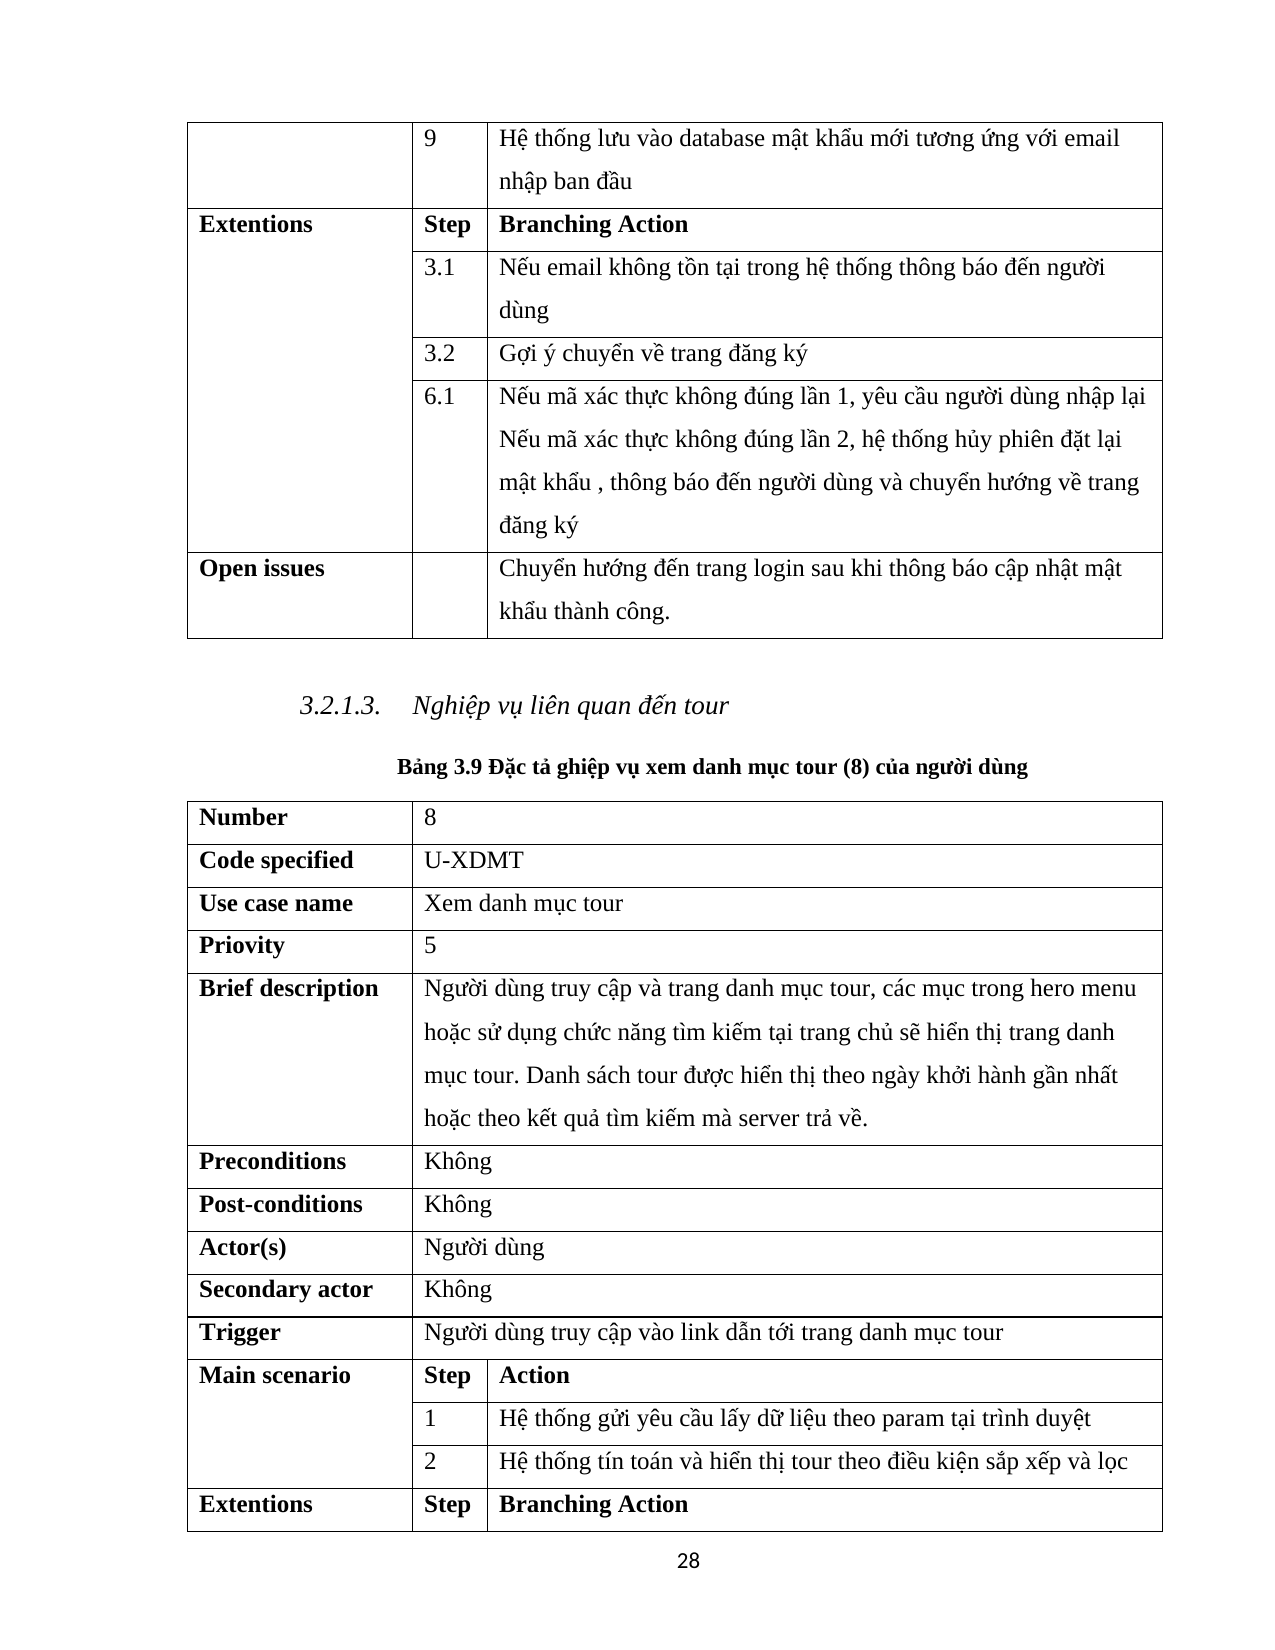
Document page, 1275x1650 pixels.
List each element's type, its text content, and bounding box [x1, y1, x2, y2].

table_cell Không [413, 1275, 1162, 1316]
table_header 8 [413, 802, 1162, 844]
table_cell Extentions [188, 1489, 412, 1531]
table_cell Hệ thống gửi yêu cầu lấy dữ liệu theo param tại trình duyệt [488, 1403, 1162, 1445]
table_cell Main scenario [188, 1360, 412, 1488]
table_cell Post-conditions [188, 1189, 412, 1231]
table_cell Branching Action [488, 209, 1162, 251]
table_cell 5 [413, 931, 1162, 972]
table_cell 1 [413, 1403, 487, 1445]
table_cell Nếu email không tồn tại trong hệ thống thông báo đến người dùng [488, 252, 1162, 337]
subtitle Bảng 3.9 Đặc tả ghiệp vụ xem danh mục tour (8) của người dùng [262, 753, 1162, 779]
table_header Number [188, 802, 412, 844]
table_cell Người dùng [413, 1232, 1162, 1273]
table_cell Hệ thống lưu vào database mật khẩu mới tương ứng với email nhập ban đầu [488, 123, 1162, 208]
table_cell Priovity [188, 931, 412, 972]
table_cell Trigger [188, 1318, 412, 1359]
table_cell Gợi ý chuyển về trang đăng ký [488, 338, 1162, 380]
table_cell Use case name [188, 888, 412, 929]
table_cell Secondary actor [188, 1275, 412, 1316]
table_cell Open issues [188, 553, 412, 638]
table_cell Preconditions [188, 1146, 412, 1188]
table_cell Xem danh mục tour [413, 888, 1162, 929]
table_cell Người dùng truy cập và trang danh mục tour, các mục trong hero menu hoặc sử dụng chức năng tìm kiếm tại trang chủ sẽ hiển thị trang danh mục tour. Danh sách tour được hiển thị theo ngày khởi hành gần nhất hoặc theo kết quả tìm kiếm mà server trả về. [413, 974, 1162, 1145]
table_cell 9 [413, 123, 487, 208]
table_cell Code specified [188, 845, 412, 887]
table_cell Step [413, 1489, 487, 1531]
table_cell Nếu mã xác thực không đúng lần 1, yêu cầu người dùng nhập lại Nếu mã xác thực không đúng lần 2, hệ thống hủy phiên đặt lại mật khẩu , thông báo đến người dùng và chuyển hướng về trang đăng ký [488, 381, 1162, 552]
table_cell Không [413, 1146, 1162, 1188]
table_cell Step [413, 1360, 487, 1402]
table_cell 3.2 [413, 338, 487, 380]
table_cell Chuyển hướng đến trang login sau khi thông báo cập nhật mật khẩu thành công. [488, 553, 1162, 638]
list Nghiệp vụ liên quan đến tour [300, 689, 1162, 721]
table_cell [413, 553, 487, 638]
table_cell Hệ thống tín toán và hiển thị tour theo điều kiện sắp xếp và lọc [488, 1446, 1162, 1488]
table_cell Người dùng truy cập vào link dẫn tới trang danh mục tour [413, 1318, 1162, 1359]
table_cell U-XDMT [413, 845, 1162, 887]
table_cell Actor(s) [188, 1232, 412, 1273]
table_cell Không [413, 1189, 1162, 1231]
table_cell Action [488, 1360, 1162, 1402]
table_cell Extentions [188, 209, 412, 552]
table_cell Branching Action [488, 1489, 1162, 1531]
table_cell Step [413, 209, 487, 251]
table_cell 6.1 [413, 381, 487, 552]
table_cell Brief description [188, 974, 412, 1145]
table_cell 2 [413, 1446, 487, 1488]
table_cell 3.1 [413, 252, 487, 337]
